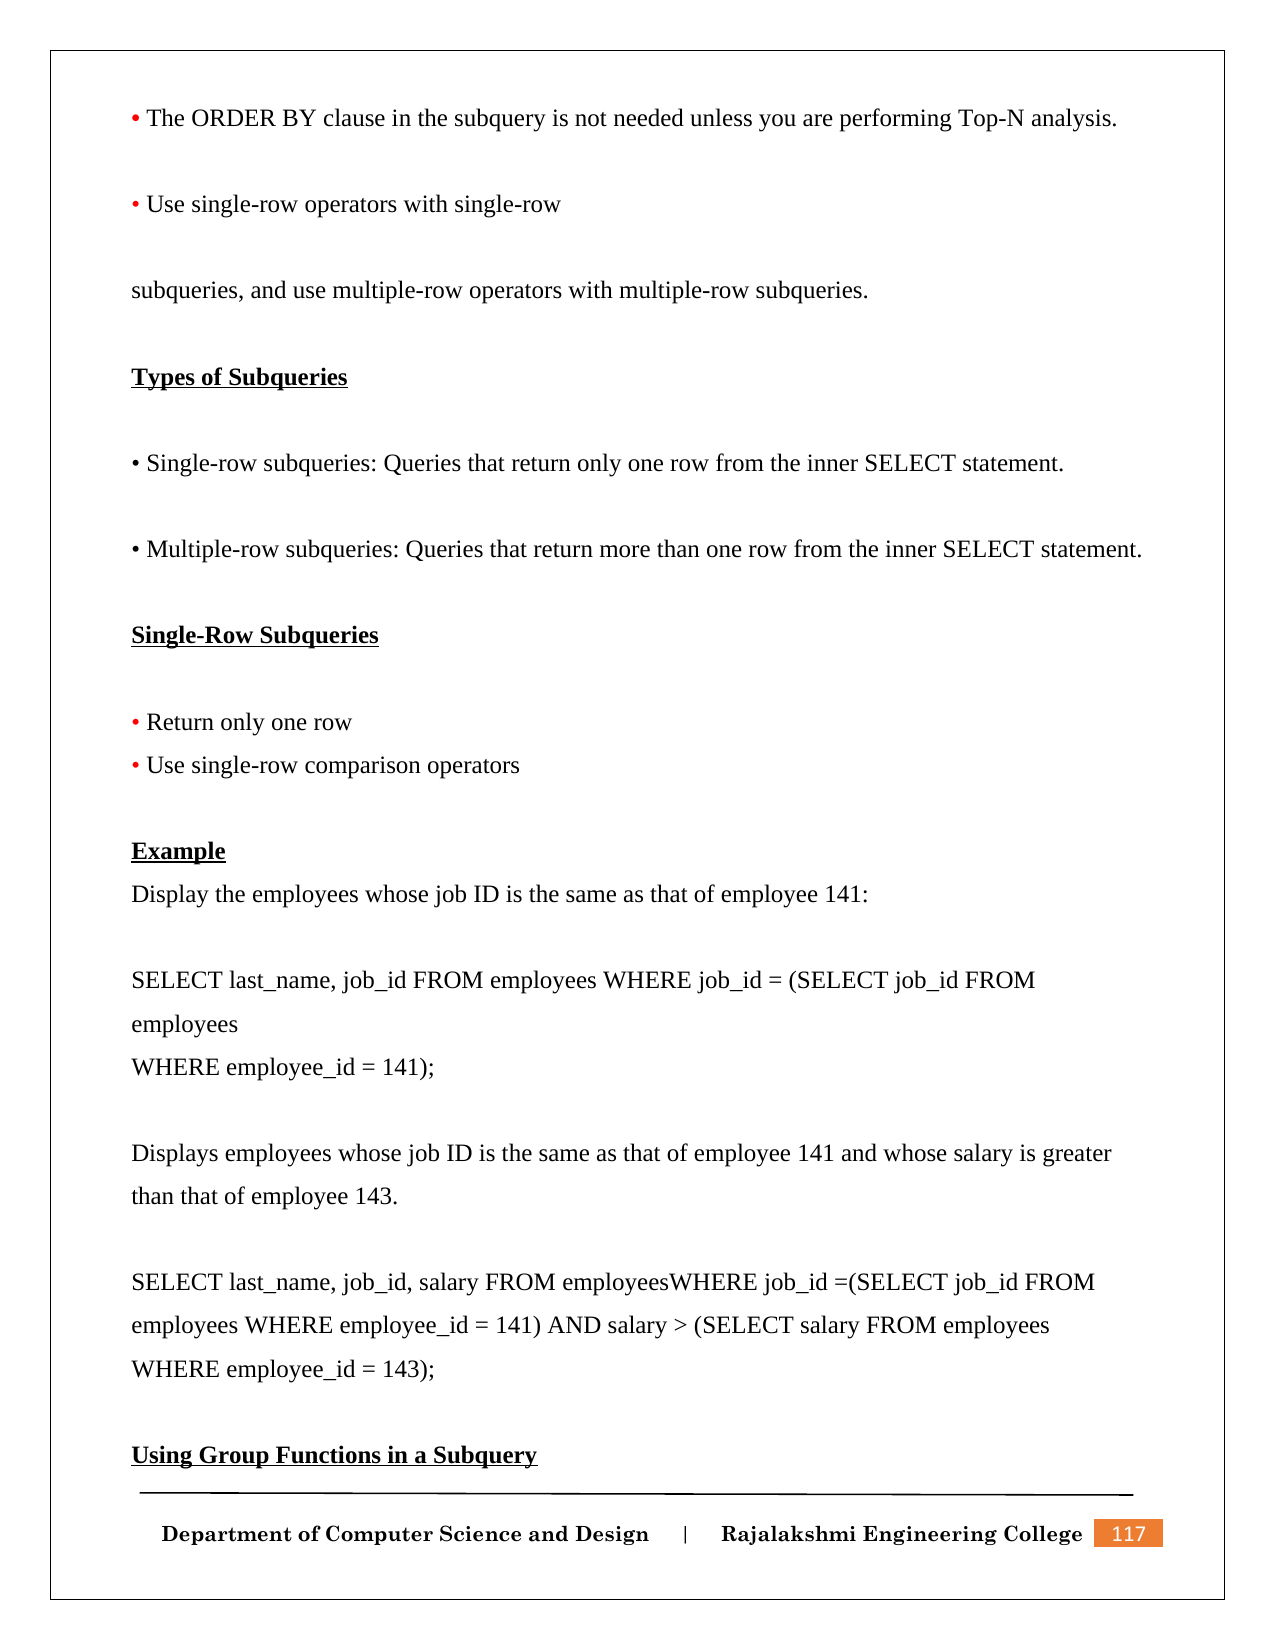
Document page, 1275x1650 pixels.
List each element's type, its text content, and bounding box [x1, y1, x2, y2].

text Example [131, 836, 1144, 865]
text Display the employees whose job ID is the same as that of employee 141: [131, 879, 1144, 908]
text • Multiple-row subqueries: Queries that return more than one row from the inner SELECT statement. [131, 534, 1144, 563]
text WHERE employee_id = 141); [131, 1052, 1144, 1081]
text SELECT last_name, job_id, salary FROM employeesWHERE job_id =(SELECT job_id FROM employees WHERE employee_id = 141) AND salary > (SELECT salary FROM employees WHERE employee_id = 143); [131, 1267, 1144, 1382]
text Types of Subqueries [131, 362, 1144, 391]
text SELECT last_name, job_id FROM employees WHERE job_id = (SELECT job_id FROM employees [131, 966, 1144, 1037]
text • The ORDER BY clause in the subquery is not needed unless you are performing Top-N analysis. [131, 103, 1144, 132]
text • Return only one row [131, 707, 1144, 736]
text than that of employee 143. [131, 1181, 1144, 1210]
text • Single-row subqueries: Queries that return only one row from the inner SELECT statement. [131, 448, 1144, 477]
text • Use single-row operators with single-row [131, 189, 1144, 218]
text • Use single-row comparison operators [131, 750, 1144, 779]
text Displays employees whose job ID is the same as that of employee 141 and whose salary is greater [131, 1138, 1144, 1167]
text Using Group Functions in a Subquery [131, 1440, 1144, 1469]
text Single-Row Subqueries [131, 621, 1144, 649]
text subqueries, and use multiple-row operators with multiple-row subqueries. [131, 276, 1144, 304]
